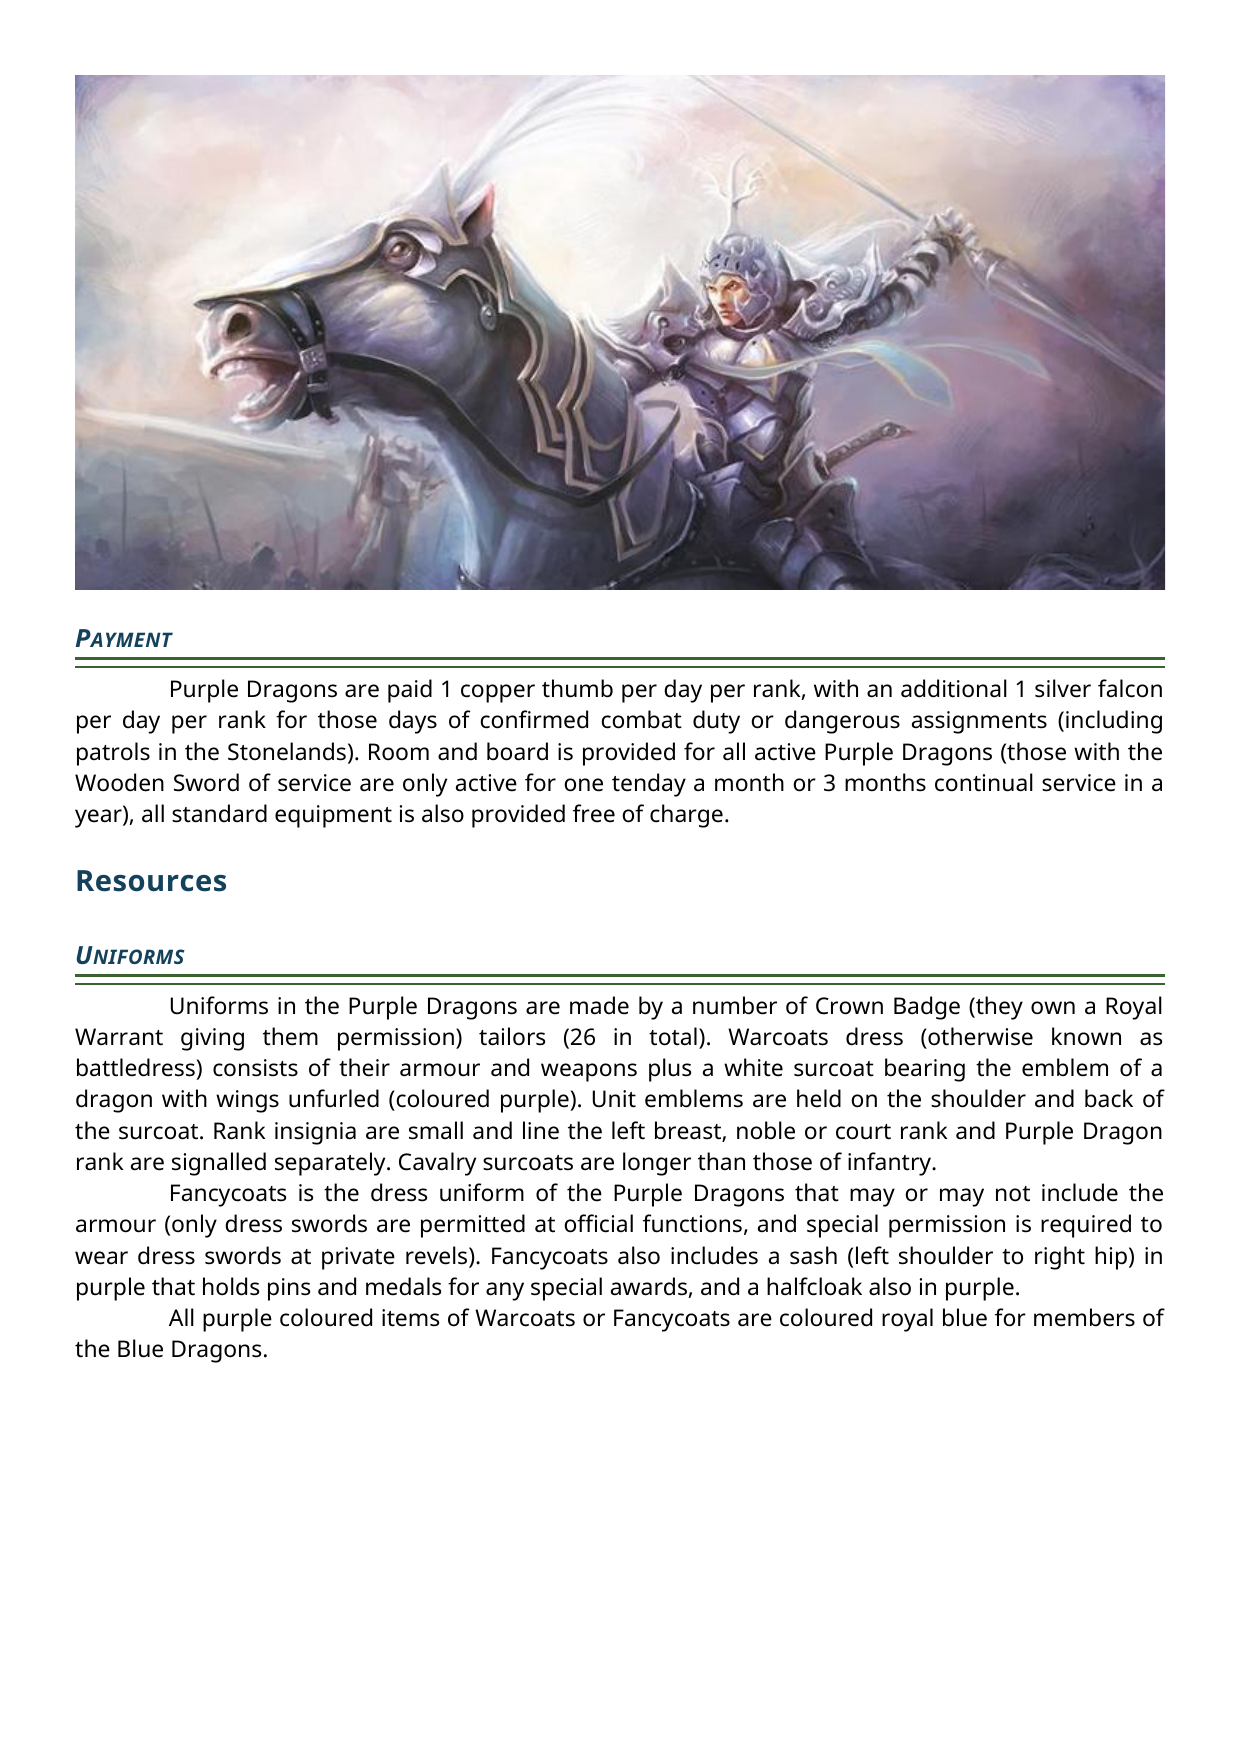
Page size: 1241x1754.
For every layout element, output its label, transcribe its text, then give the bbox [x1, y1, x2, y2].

text All purple coloured items of Warcoats or Fancycoats are coloured royal blue for members of the Blue Dragons. [75, 1302, 1165, 1364]
subtitle Payment [75, 621, 1165, 657]
subtitle Uniforms [75, 937, 1165, 974]
subtitle Resources [75, 861, 1165, 900]
text Purple Dragons are paid 1 copper thumb per day per rank, with an additional 1 silver falcon per day per rank for those days of confirmed combat duty or dangerous assignments (including patrols in the Stonelands). Room and board is provided for all active Purple Dragons (those with the Wooden Sword of service are only active for one tenday a month or 3 months continual service in a year), all standard equipment is also provided free of charge. [75, 673, 1165, 829]
text Fancycoats is the dress uniform of the Purple Dragons that may or may not include the armour (only dress swords are permitted at official functions, and special permission is required to wear dress swords at private revels). Fancycoats also includes a sash (left shoulder to right hip) in purple that holds pins and medals for any special awards, and a halfcloak also in purple. [75, 1177, 1165, 1302]
picture [75, 75, 1166, 590]
text Uniforms in the Purple Dragons are made by a number of Crown Badge (they own a Royal Warrant giving them permission) tailors (26 in total). Warcoats dress (otherwise known as battledress) consists of their armour and weapons plus a white surcoat bearing the emblem of a dragon with wings unfurled (coloured purple). Unit emblems are held on the shoulder and back of the surcoat. Rank insignia are small and line the left breast, noble or court rank and Purple Dragon rank are signalled separately. Cavalry surcoats are longer than those of infantry. [75, 989, 1165, 1177]
